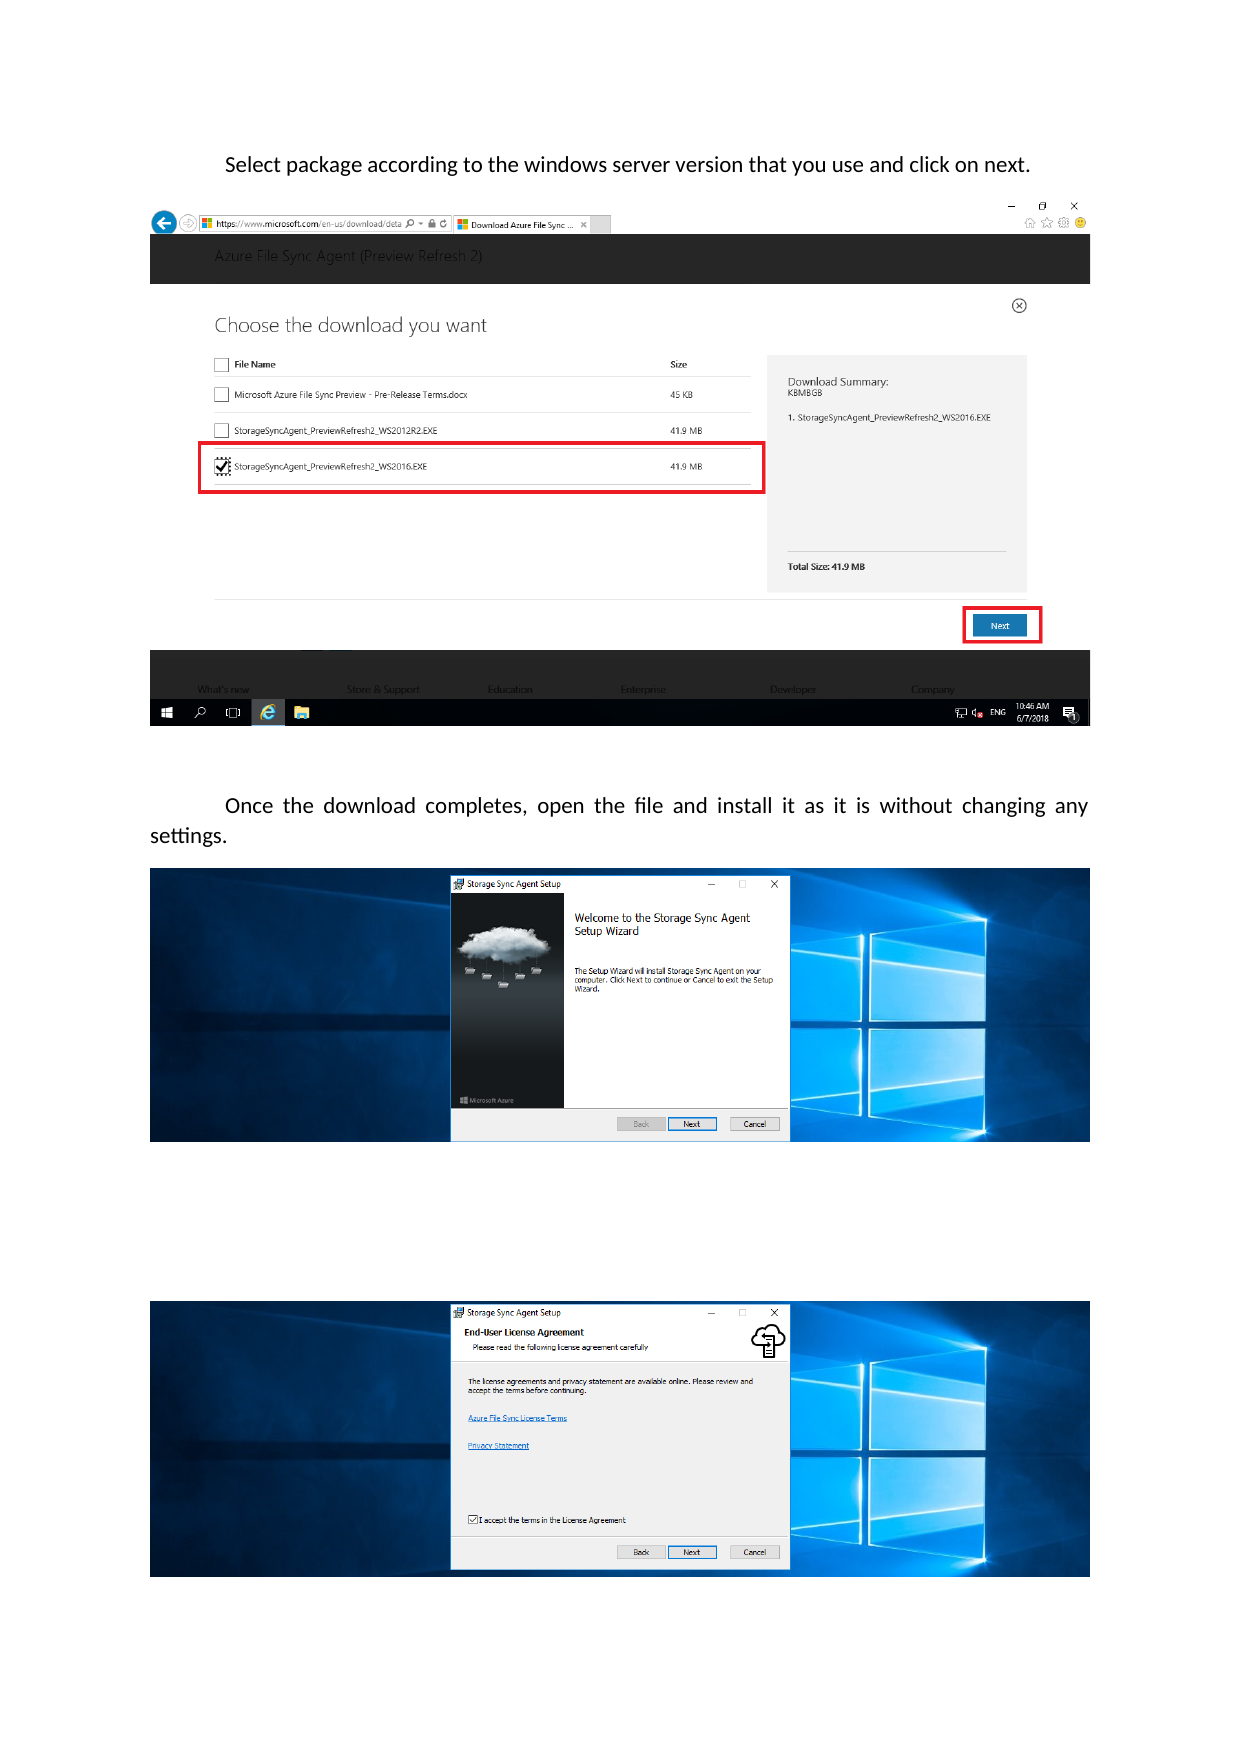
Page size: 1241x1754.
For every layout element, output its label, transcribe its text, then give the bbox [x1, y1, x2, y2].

picture [150, 196, 1091, 726]
text Select package according to the windows server version that you use and click on next. [150, 150, 1090, 178]
text Once the download completes, open the file and install it as it is without changing any settings. [150, 791, 1090, 849]
picture [150, 868, 1090, 1142]
picture [150, 1301, 1090, 1577]
